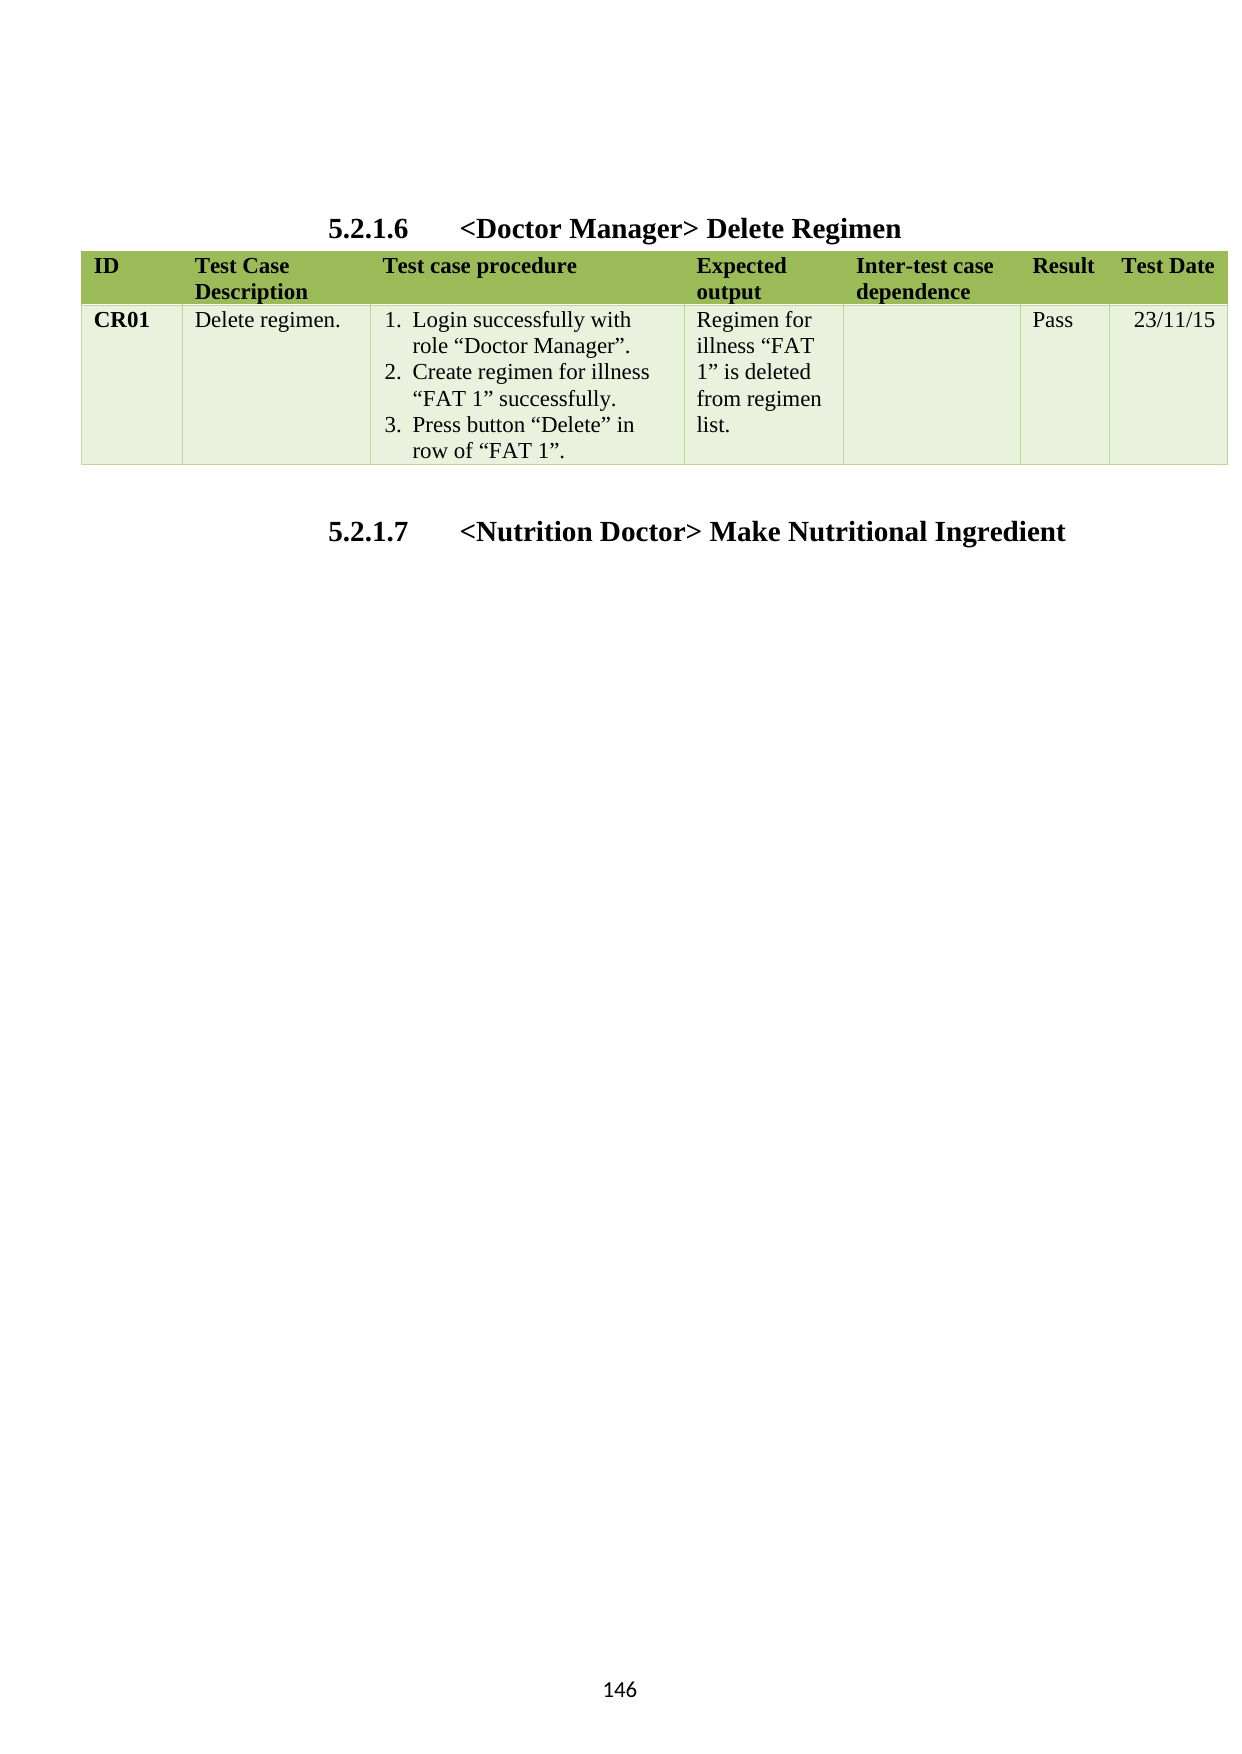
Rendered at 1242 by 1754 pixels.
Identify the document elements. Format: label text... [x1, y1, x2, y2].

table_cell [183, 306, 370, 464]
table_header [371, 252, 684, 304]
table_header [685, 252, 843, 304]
subtitle <Doctor Manager> Delete Regimen [328, 211, 1146, 244]
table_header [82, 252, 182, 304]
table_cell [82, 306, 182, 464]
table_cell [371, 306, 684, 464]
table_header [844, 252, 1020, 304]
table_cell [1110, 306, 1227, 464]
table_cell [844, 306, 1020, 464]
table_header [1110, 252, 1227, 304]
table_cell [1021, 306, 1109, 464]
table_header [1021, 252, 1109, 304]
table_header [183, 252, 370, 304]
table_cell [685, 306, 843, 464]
subtitle <Nutrition Doctor> Make Nutritional Ingredient [328, 514, 1146, 547]
